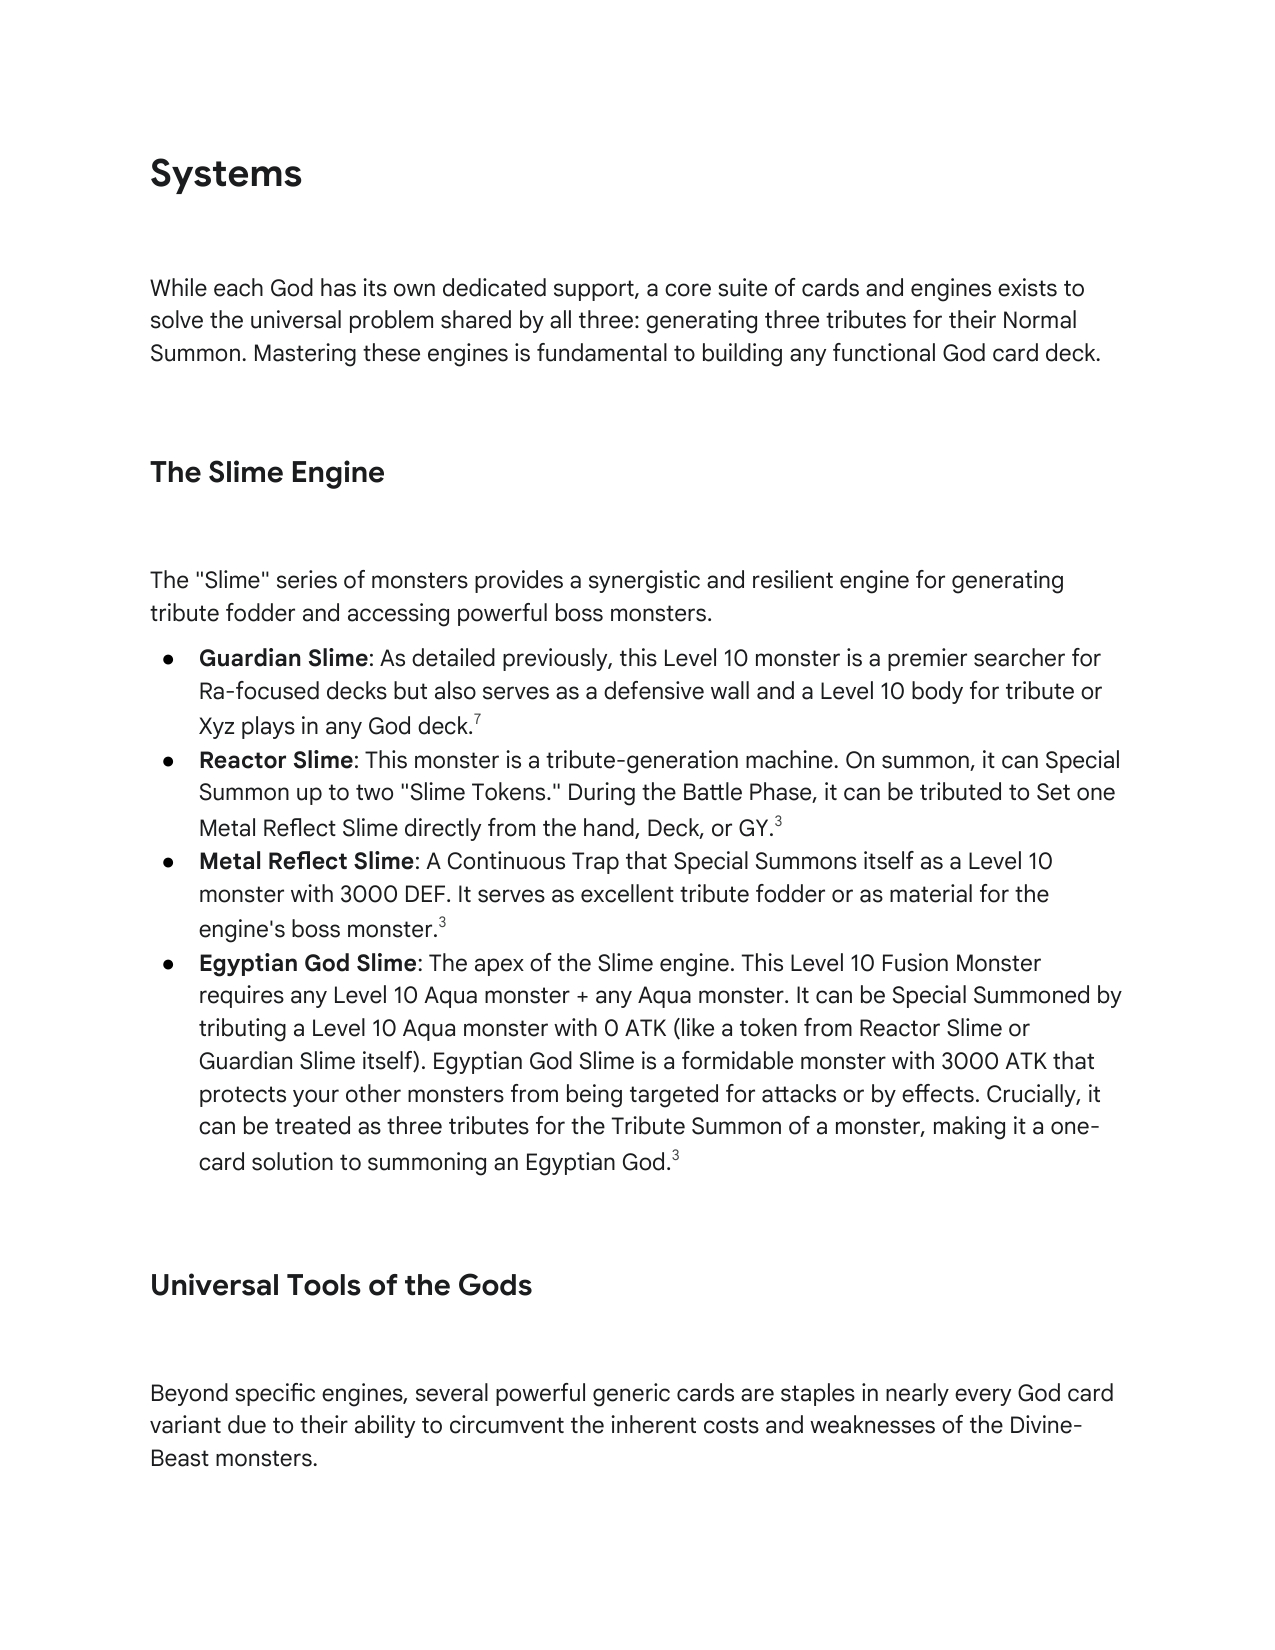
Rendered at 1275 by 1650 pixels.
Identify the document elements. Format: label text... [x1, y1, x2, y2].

list Metal Reflect Slime: A Continuous Trap that Special Summons itself as a Level 10 monster with 3000 DEF. It serves as excellent tribute fodder or as material for the engine's boss monster.3 [161, 847, 1125, 945]
text While each God has its own dedicated support, a core suite of cards and engines exists to solve the universal problem shared by all three: generating three tributes for their Normal Summon. Mastering these engines is fundamental to building any functional God card deck. [150, 274, 1125, 368]
list Guardian Slime: As detailed previously, this Level 10 monster is a premier searcher for Ra-focused decks but also serves as a defensive wall and a Level 10 body for tribute or Xyz plays in any God deck.7 [161, 644, 1125, 742]
text Beyond specific engines, several powerful generic cards are staples in nearly every God card variant due to their ability to circumvent the inherent costs and weaknesses of the Divine-Beast monsters. [150, 1379, 1125, 1473]
subtitle The Slime Engine [150, 454, 1125, 491]
list Reactor Slime: This monster is a tribute-generation machine. On summon, it can Special Summon up to two "Slime Tokens." During the Battle Phase, it can be tributed to Set one Metal Reflect Slime directly from the hand, Deck, or GY.3 [161, 746, 1125, 843]
subtitle Universal Tools of the Gods [150, 1267, 1125, 1304]
list Egyptian God Slime: The apex of the Slime engine. This Level 10 Fusion Monster requires any Level 10 Aqua monster + any Aqua monster. It can be Special Summoned by tributing a Level 10 Aqua monster with 0 ATK (like a token from Reactor Slime or Guardian Slime itself). Egyptian God Slime is a formidable monster with 3000 ATK that protects your other monsters from being targeted for attacks or by effects. Crucially, it can be treated as three tributes for the Tribute Summon of a monster, making it a one-card solution to summoning an Egyptian God.3 [161, 949, 1125, 1177]
text The "Slime" series of monsters provides a synergistic and resilient engine for generating tribute fodder and accessing powerful boss monsters. [150, 566, 1125, 628]
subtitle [150, 150, 1125, 197]
